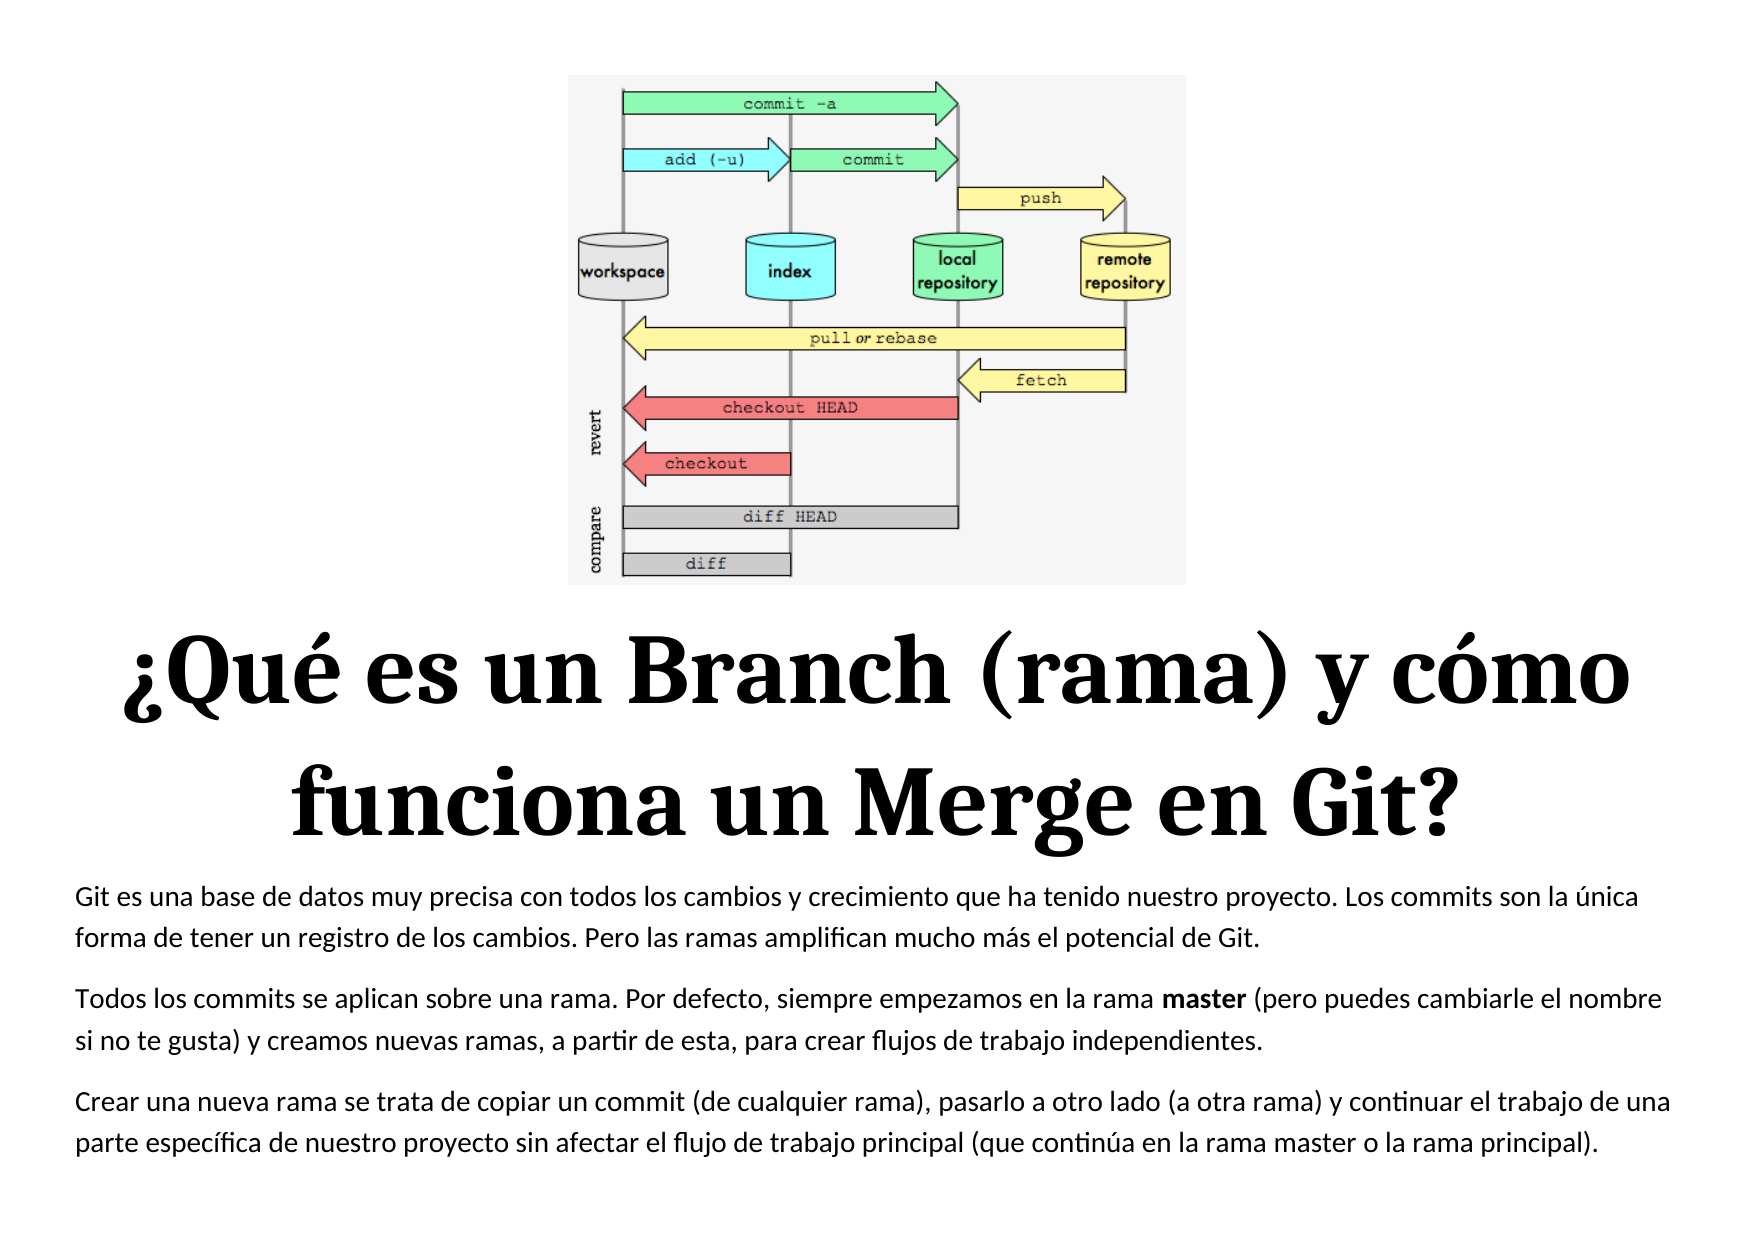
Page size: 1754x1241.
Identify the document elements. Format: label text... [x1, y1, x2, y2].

text Crear una nueva rama se trata de copiar un commit (de cualquier rama), pasarlo a otro lado (a otra rama) y continuar el trabajo de una parte específica de nuestro proyecto sin afectar el flujo de trabajo principal (que continúa en la rama master o la rama principal). [75, 1083, 1679, 1160]
text Todos los commits se aplican sobre una rama. Por defecto, siempre empezamos en la rama master (pero puedes cambiarle el nombre si no te gusta) y creamos nuevas ramas, a partir de esta, para crear flujos de trabajo independientes. [75, 981, 1679, 1057]
text Git es una base de datos muy precisa con todos los cambios y crecimiento que ha tenido nuestro proyecto. Los commits son la única forma de tener un registro de los cambios. Pero las ramas amplifican mucho más el potencial de Git. [75, 878, 1679, 954]
picture [567, 75, 1187, 585]
subtitle ¿Qué es un Branch (rama) y cómo funciona un Merge en Git? [75, 613, 1679, 861]
